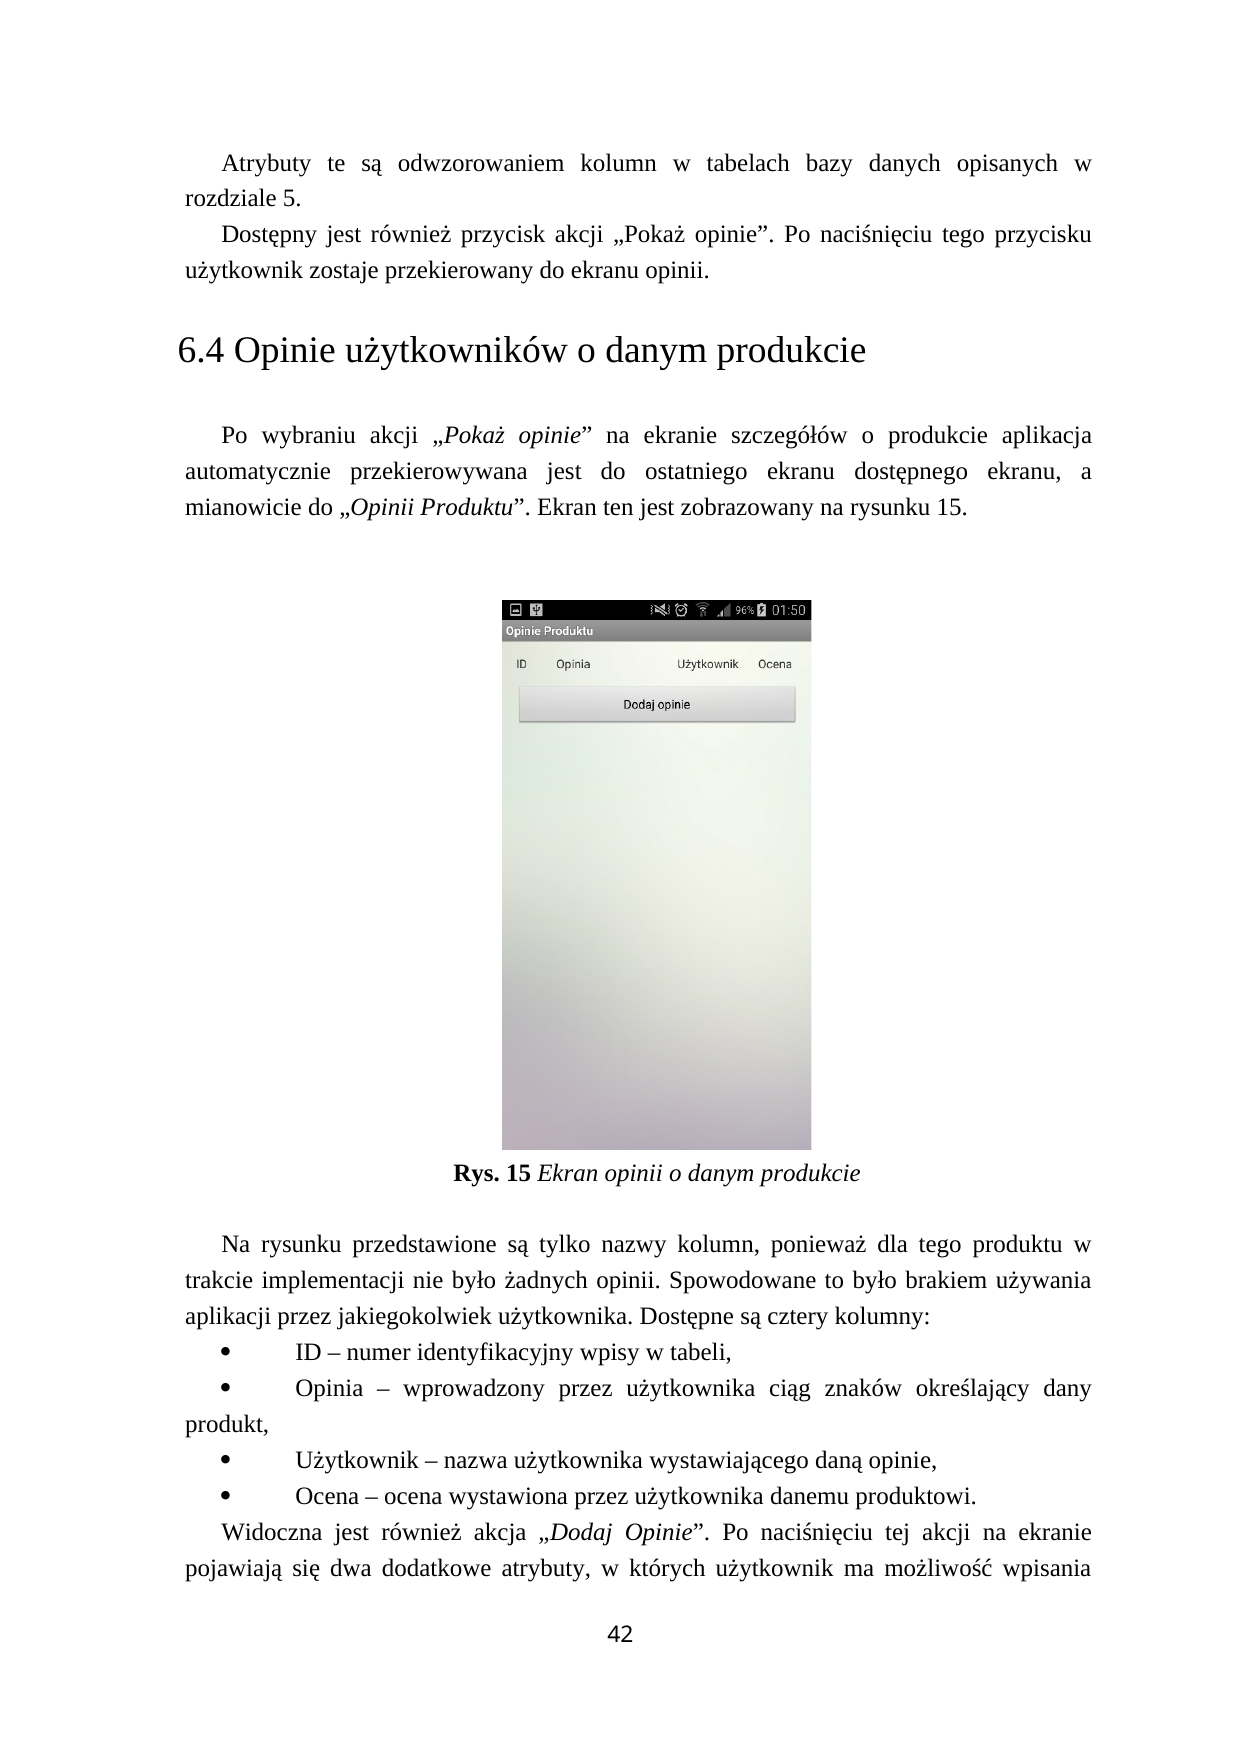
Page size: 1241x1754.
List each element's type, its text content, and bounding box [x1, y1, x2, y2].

subtitle 6.4 Opinie użytkowników o danym produkcie [177, 327, 1093, 370]
text Atrybuty te są odwzorowaniem kolumn w tabelach bazy danych opisanych w rozdziale 5. [185, 148, 1093, 212]
text Rys. 15 Ekran opinii o danym produkcie [185, 1158, 1093, 1186]
picture [502, 600, 812, 1150]
text Po wybraniu akcji „Pokaż opinie” na ekranie szczegółów o produkcie aplikacja automatycznie przekierowywana jest do ostatniego ekranu dostępnego ekranu, a mianowicie do „Opinii Produktu”. Ekran ten jest zobrazowany na rysunku 15. [185, 420, 1093, 521]
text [185, 1517, 1093, 1582]
text Dostępny jest również przycisk akcji „Pokaż opinie”. Po naciśnięciu tego przycisku użytkownik zostaje przekierowany do ekranu opinii. [185, 219, 1093, 284]
list Ocena – ocena wystawiona przez użytkownika danemu produktowi. [185, 1481, 1093, 1510]
list Opinia – wprowadzony przez użytkownika ciąg znaków określający dany produkt, [185, 1373, 1093, 1438]
list ID – numer identyfikacyjny wpisy w tabeli, [185, 1337, 1093, 1366]
text Na rysunku przedstawione są tylko nazwy kolumn, ponieważ dla tego produktu w trakcie implementacji nie było żadnych opinii. Spowodowane to było brakiem używania aplikacji przez jakiegokolwiek użytkownika. Dostępne są cztery kolumny: [185, 1229, 1093, 1330]
list Użytkownik – nazwa użytkownika wystawiającego daną opinie, [185, 1445, 1093, 1474]
